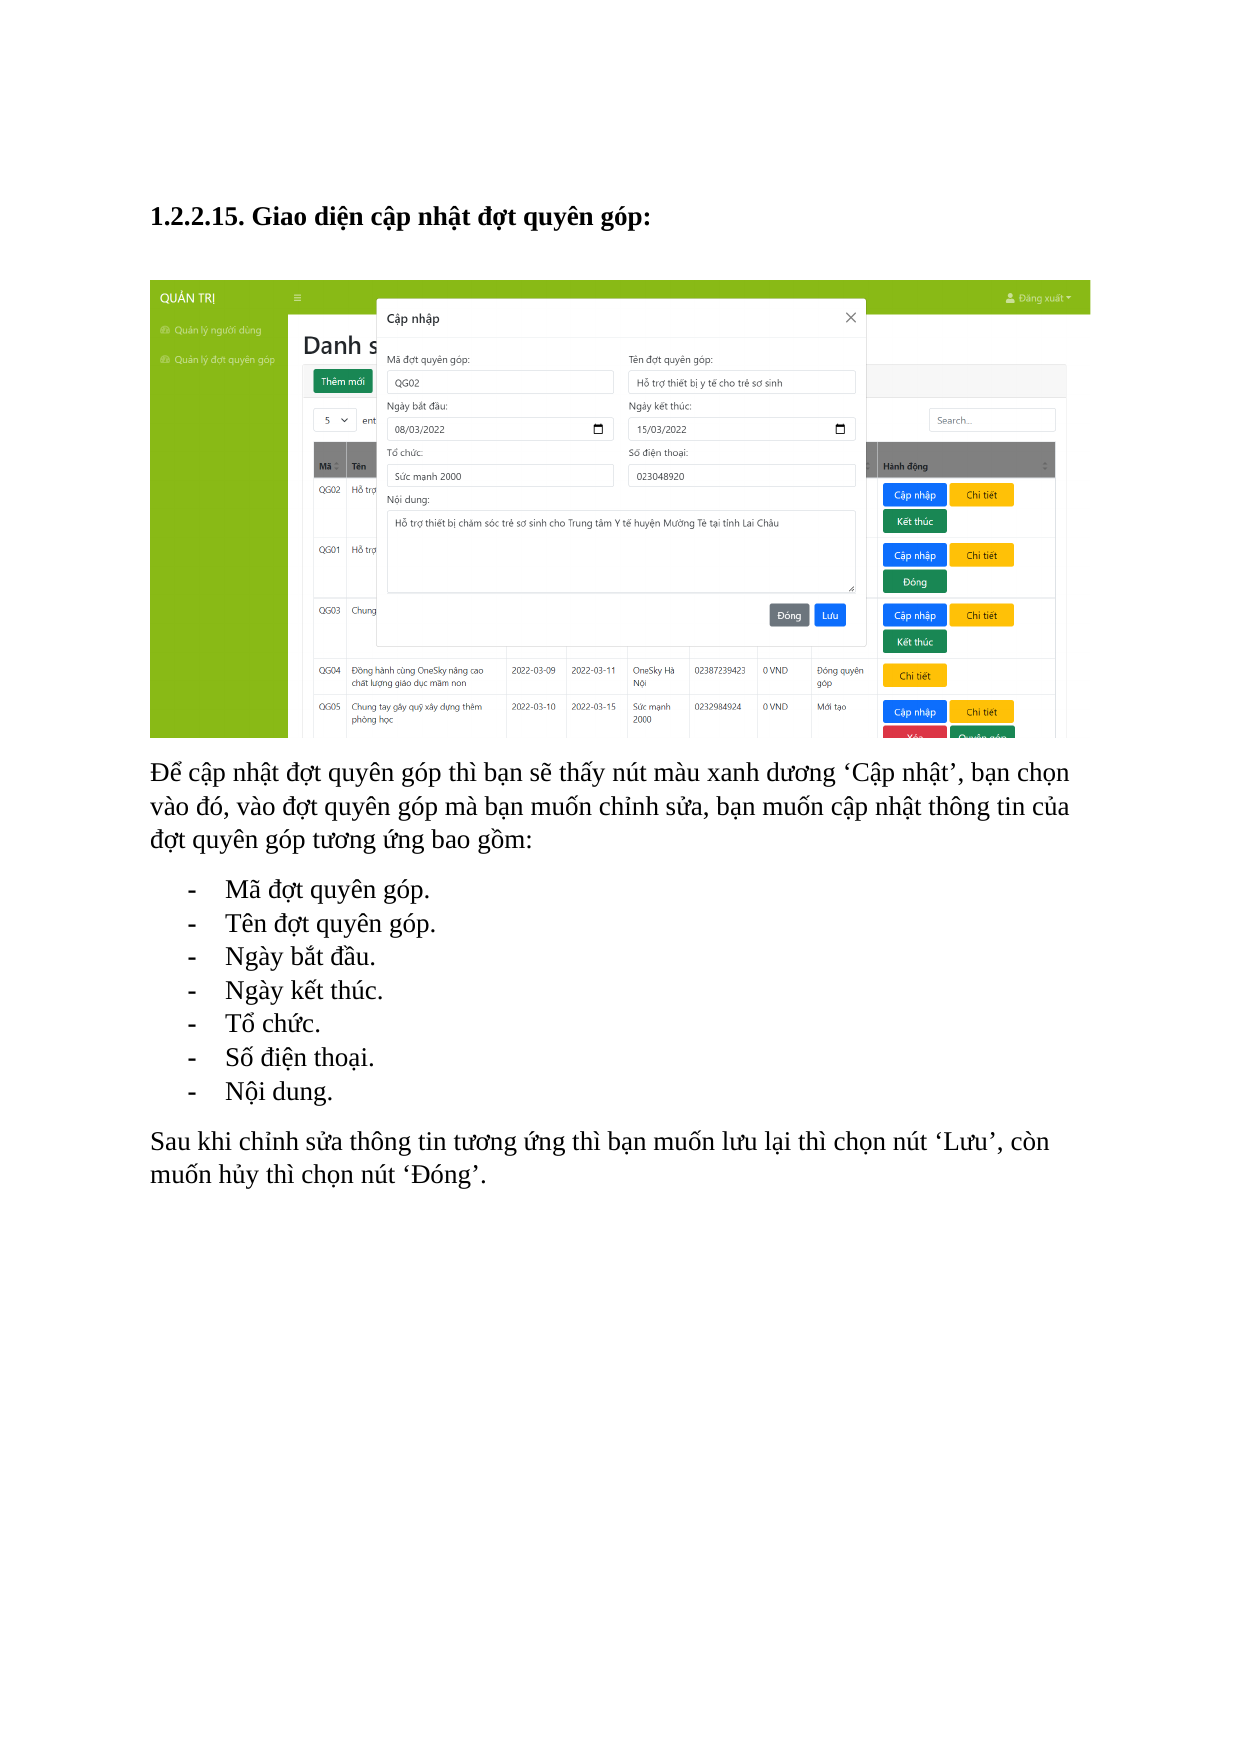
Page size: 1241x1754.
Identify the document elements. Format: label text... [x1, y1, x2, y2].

list Tổ chức. [187, 1007, 1090, 1039]
picture [150, 280, 1091, 738]
list Ngày bắt đầu. [187, 940, 1090, 972]
text Để cập nhật đợt quyên góp thì bạn sẽ thấy nút màu xanh dương ‘Cập nhật’, bạn chọn vào đó, vào đợt quyên góp mà bạn muốn chỉnh sửa, bạn muốn cập nhật thông tin của đợt quyên góp tương ứng bao gồm: [150, 756, 1090, 854]
list Tên đợt quyên góp. [187, 907, 1090, 938]
list Mã đợt quyên góp. [187, 873, 1090, 904]
text Sau khi chỉnh sửa thông tin tương ứng thì bạn muốn lưu lại thì chọn nút ‘Lưu’, còn muốn hủy thì chọn nút ‘Đóng’. [150, 1125, 1090, 1189]
subtitle 1.2.2.15. Giao diện cập nhật đợt quyên góp: [150, 200, 1090, 231]
list Số điện thoại. [187, 1041, 1090, 1072]
list Nội dung. [187, 1074, 1090, 1106]
list Ngày kết thúc. [187, 974, 1090, 1005]
